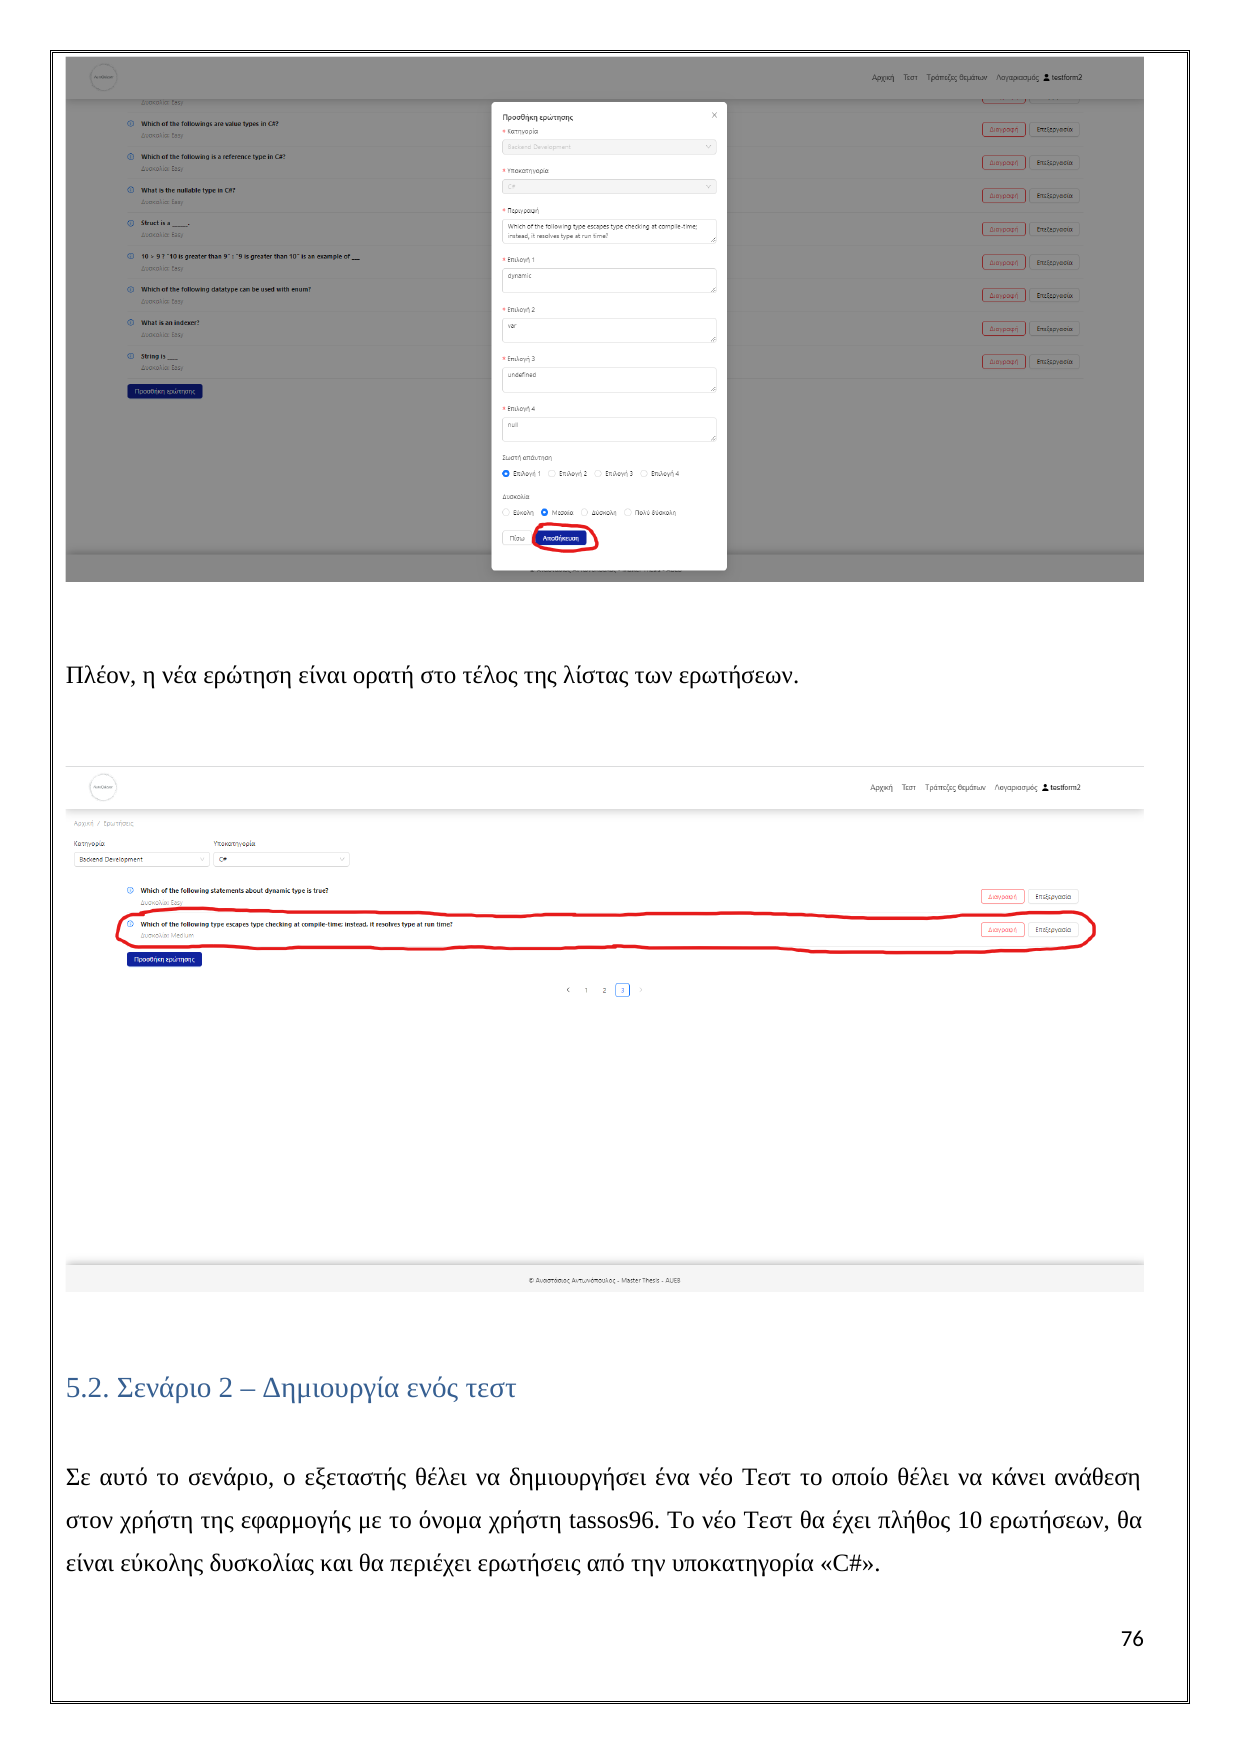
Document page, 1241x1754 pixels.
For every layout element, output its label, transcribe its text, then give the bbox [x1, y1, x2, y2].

text Σε αυτό το σενάριο, ο εξεταστής θέλει να δημιουργήσει ένα νέο Τεστ το οποίο θέλει να κάνει ανάθεση στον χρήστη της εφαρμογής με το όνομα χρήστη tassos96. Το νέο Τεστ θα έχει πλήθος 10 ερωτήσεων, θα είναι εύκολης δυσκολίας και θα περιέχει ερωτήσεις από την υποκατηγορία «C#». [66, 1462, 1144, 1577]
picture [65, 56, 1144, 582]
subtitle 5.2. Σενάριο 2 – Δημιουργία ενός τεστ [66, 1370, 1144, 1403]
picture [65, 766, 1144, 1292]
text Πλέον, η νέα ερώτηση είναι ορατή στο τέλος της λίστας των ερωτήσεων. [66, 660, 1144, 688]
